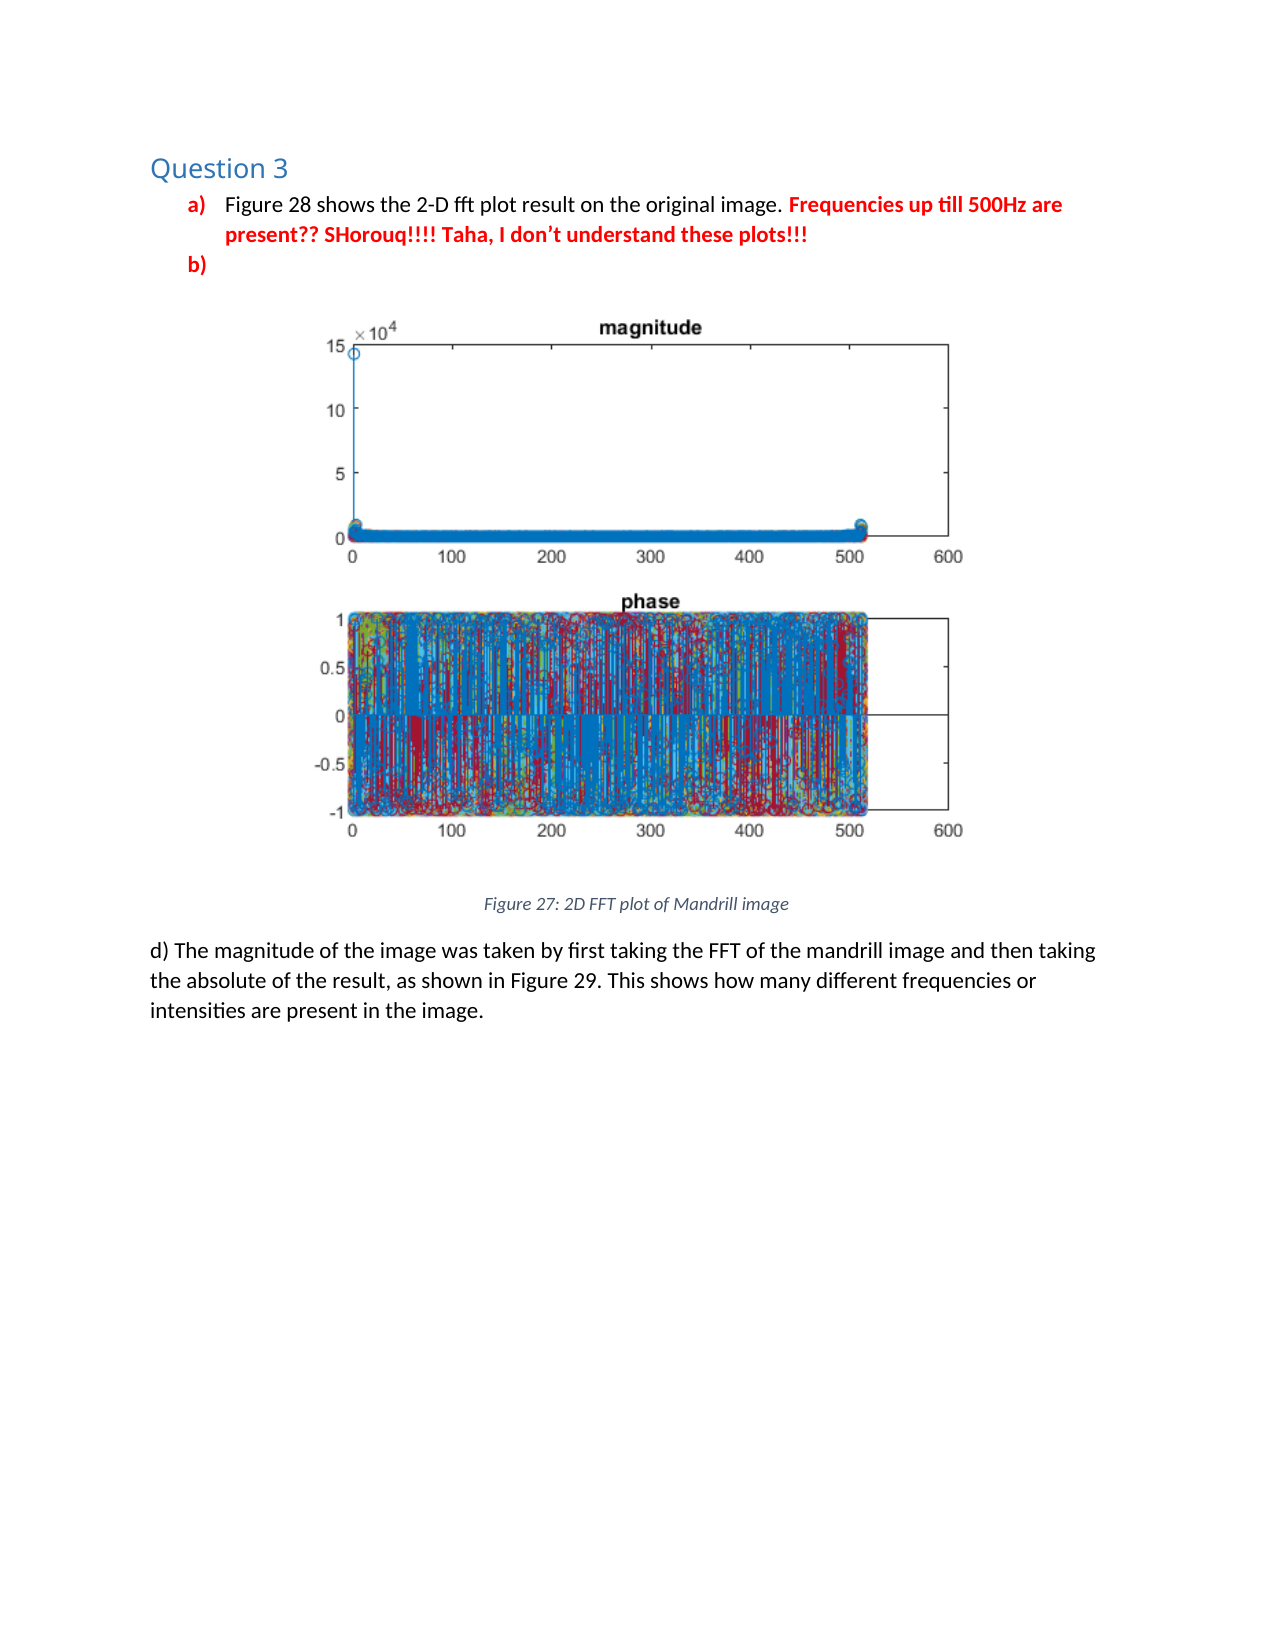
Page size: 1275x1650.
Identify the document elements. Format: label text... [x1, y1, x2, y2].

subtitle Question 3 [150, 150, 1125, 187]
picture [253, 297, 1022, 874]
text Figure 27: 2D FFT plot of Mandrill image [150, 892, 1125, 915]
list Figure 28 shows the 2-D fft plot result on the original image. Frequencies up till 500Hz are present?? SHorouq!!!! Taha, I don’t understand these plots!!! [187, 190, 1125, 248]
text d) The magnitude of the image was taken by first taking the FFT of the mandrill image and then taking the absolute of the result, as shown in Figure 29. This shows how many different frequencies or intensities are present in the image. [150, 936, 1125, 1025]
